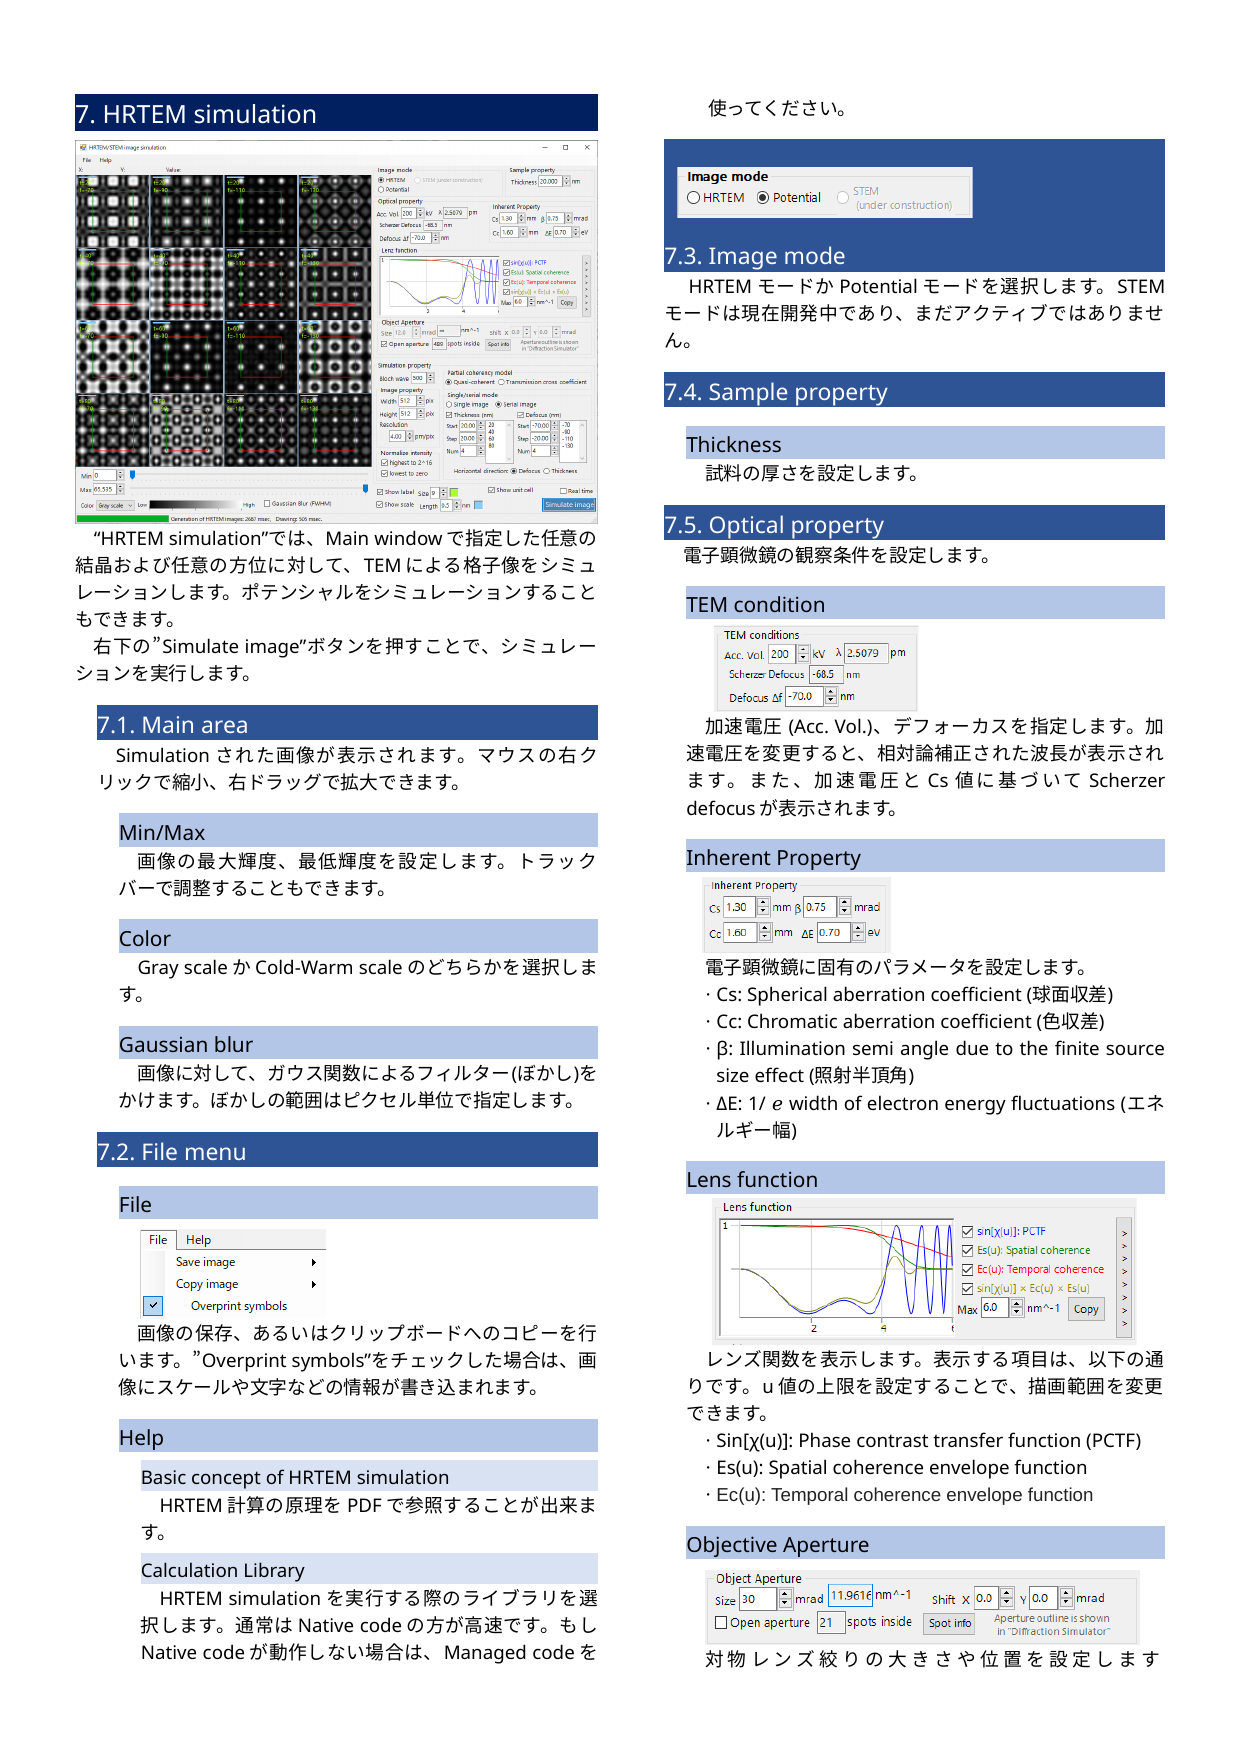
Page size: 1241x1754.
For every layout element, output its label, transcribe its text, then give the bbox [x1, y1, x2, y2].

subtitle Help [119, 1419, 598, 1452]
subtitle Objective Aperture [686, 1526, 1165, 1559]
text HRTEM計算の原理をPDFで参照することが出来ます。 [141, 1491, 598, 1545]
subtitle Color [119, 919, 598, 953]
picture [75, 140, 598, 524]
text HRTEMモードかPotentialモードを選択します。STEMモードは現在開発中であり、まだアクティブではありません。 [664, 272, 1165, 353]
text 試料の厚さを設定します。 [686, 459, 1165, 486]
list Ec(u): Temporal coherence envelope function [705, 1480, 1165, 1507]
subtitle Inherent Property [686, 839, 1165, 872]
list ΔE: 1/ 𝑒 width of electron energy fluctuations (エネルギー幅) [705, 1088, 1165, 1142]
list Sin[χ(u)]: Phase contrast transfer function (PCTF) [705, 1426, 1165, 1453]
text 右下の”Simulate image”ボタンを押すことで、シミュレーションを実行します。 [75, 632, 598, 686]
picture [702, 877, 891, 953]
text 画像の最大輝度、最低輝度を設定します。トラックバーで調整することもできます。 [119, 847, 598, 901]
subtitle Gaussian blur [119, 1026, 598, 1059]
subtitle Thickness [686, 426, 1165, 459]
subtitle Basic concept of HRTEM simulation [141, 1460, 598, 1491]
subtitle TEM condition [686, 586, 1165, 619]
subtitle 7.4. Sample property [664, 372, 1165, 407]
text HRTEM simulationを実行する際のライブラリを選択します。通常はNative codeの方が高速です。もしNative codeが動作しない場合は、Managed codeを使ってください。 [141, 1584, 598, 1665]
subtitle File [119, 1186, 598, 1219]
text 加速電圧 (Acc. Vol.)、デフォーカスを指定します。加速電圧を変更すると、相対論補正された波長が表示されます。また、加速電圧とCs値に基づいてScherzer defocusが表示されます。 [686, 619, 1165, 820]
subtitle Lens function [686, 1161, 1165, 1194]
text HRTEM simulationを実行する際のライブラリを選択します。通常はNative codeの方が高速です。もしNative codeが動作しない場合は、Managed codeを使ってください。 [708, 94, 1165, 121]
picture [711, 1198, 1137, 1345]
picture [713, 625, 919, 712]
list Cc: Chromatic aberration coefficient (色収差) [705, 1007, 1165, 1034]
list Es(u): Spatial coherence envelope function [705, 1453, 1165, 1480]
text Simulationされた画像が表示されます。マウスの右クリックで縮小、右ドラッグで拡大できます。 [97, 740, 598, 794]
subtitle Calculation Library [141, 1553, 598, 1584]
subtitle 7.2. File menu [97, 1132, 598, 1167]
subtitle 7. HRTEM simulation [75, 94, 598, 131]
subtitle 7.3. Image mode [664, 139, 1165, 272]
picture [705, 1570, 1141, 1645]
list β: Illumination semi angle due to the finite source size effect (照射半頂角) [705, 1034, 1165, 1088]
picture [140, 1229, 327, 1319]
text Gray scaleかCold-Warm scaleのどちらかを選択します。 [119, 953, 598, 1007]
picture [677, 167, 973, 218]
subtitle 7.5. Optical property [664, 505, 1165, 540]
text “HRTEM simulation”では、Main windowで指定した任意の結晶および任意の方位に対して、TEMによる格子像をシミュレーションします。ポテンシャルをシミュレーションすることもできます。 [75, 524, 598, 632]
subtitle Min/Max [119, 813, 598, 847]
text 画像に対して、ガウス関数によるフィルター(ぼかし)をかけます。ぼかしの範囲はピクセル単位で指定します。 [119, 1059, 598, 1113]
subtitle 7.1. Main area [97, 705, 598, 740]
text 電子顕微鏡の観察条件を設定します。 [664, 540, 1165, 567]
text 画像の保存、あるいはクリップボードへのコピーを行います。”Overprint symbols”をチェックした場合は、画像にスケールや文字などの情報が書き込まれます。 [119, 1219, 598, 1400]
list Cs: Spherical aberration coefficient (球面収差) [705, 980, 1165, 1007]
